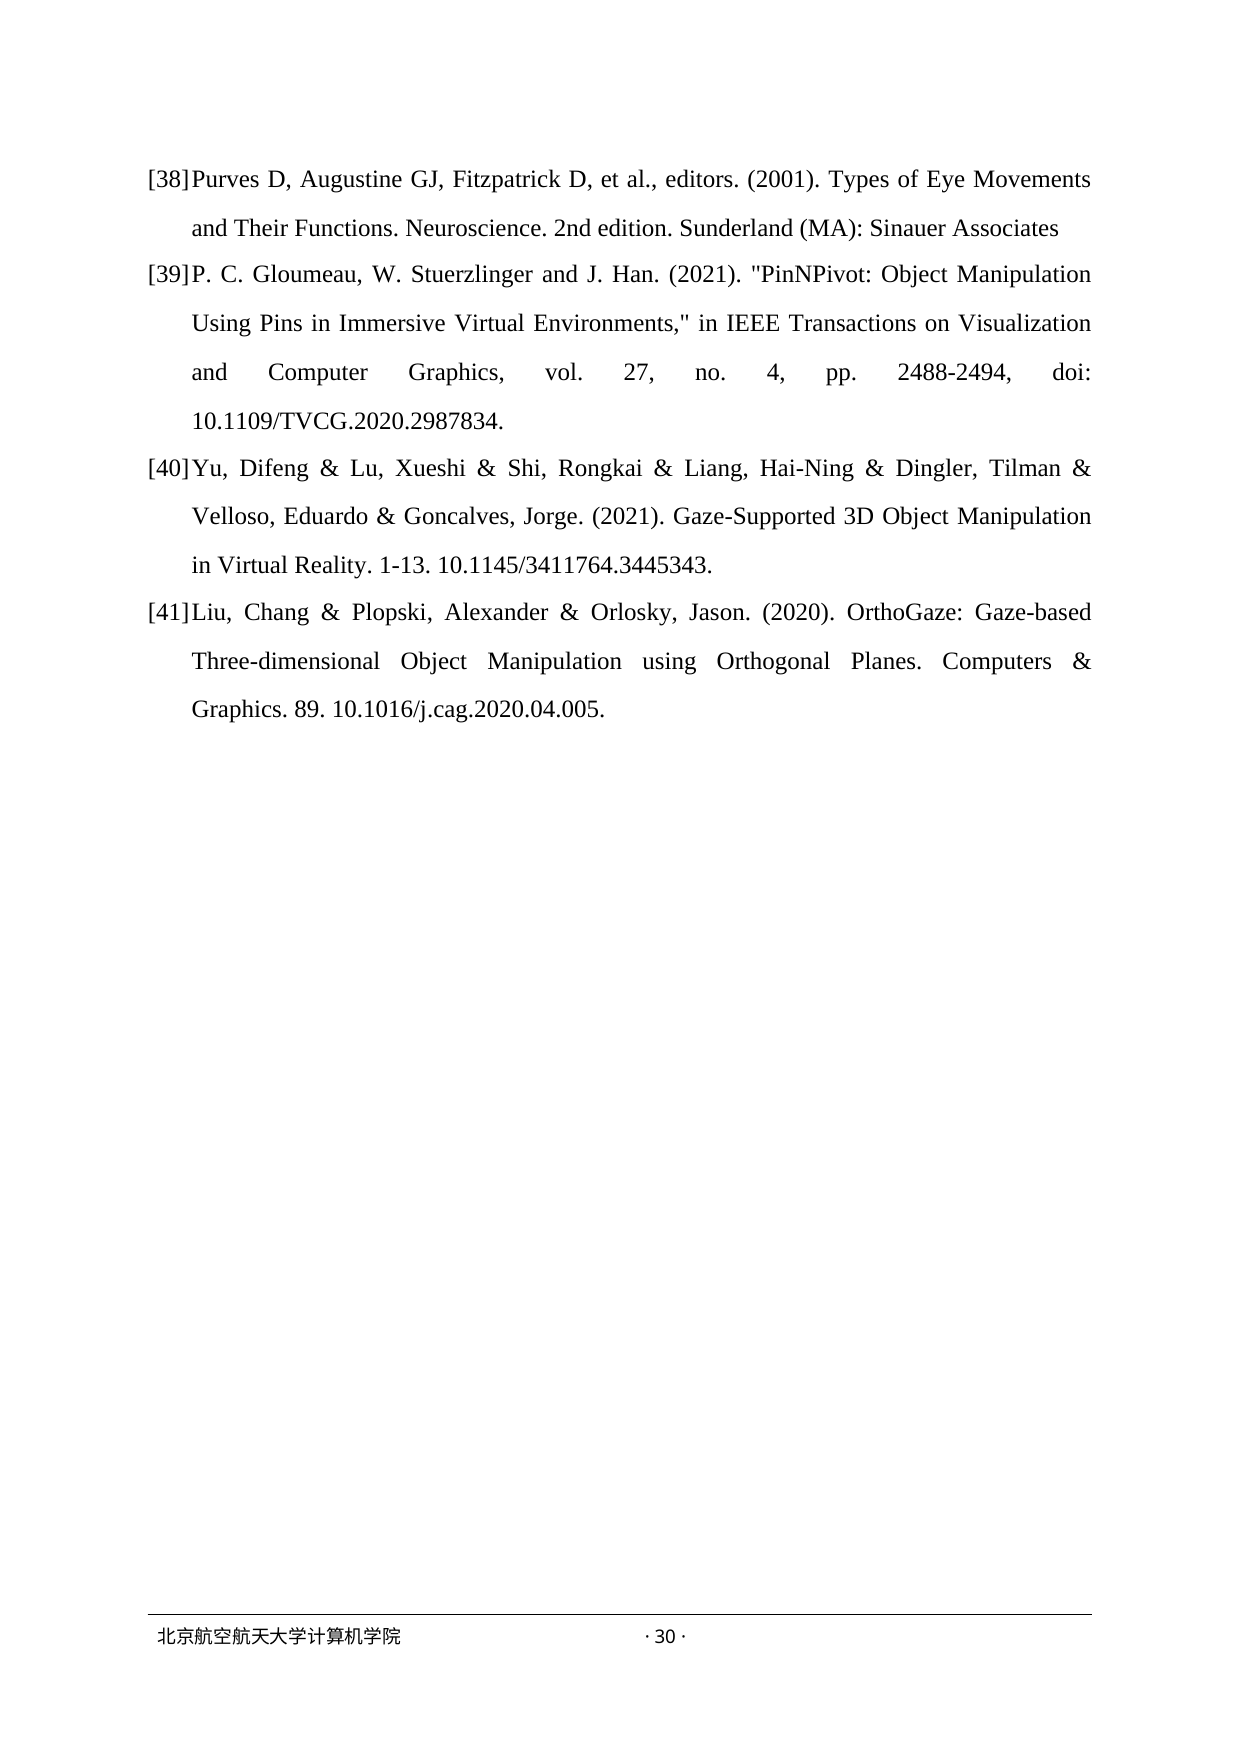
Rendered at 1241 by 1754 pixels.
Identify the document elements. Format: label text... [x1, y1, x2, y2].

list Liu, Chang & Plopski, Alexander & Orlosky, Jason. (2020). OrthoGaze: Gaze-based Three-dimensional Object Manipulation using Orthogonal Planes. Computers & Graphics. 89. 10.1016/j.cag.2020.04.005. [148, 595, 1092, 725]
list P. C. Gloumeau, W. Stuerzlinger and J. Han. (2021). "PinNPivot: Object Manipulation Using Pins in Immersive Virtual Environments," in IEEE Transactions on Visualization and Computer Graphics, vol. 27, no. 4, pp. 2488-2494, doi: 10.1109/TVCG.2020.2987834. [148, 258, 1092, 436]
list Yu, Difeng & Lu, Xueshi & Shi, Rongkai & Liang, Hai-Ning & Dingler, Tilman & Velloso, Eduardo & Goncalves, Jorge. (2021). Gaze-Supported 3D Object Manipulation in Virtual Reality. 1-13. 10.1145/3411764.3445343. [148, 451, 1092, 581]
list Purves D, Augustine GJ, Fitzpatrick D, et al., editors. (2001). Types of Eye Movements and Their Functions. Neuroscience. 2nd edition. Sunderland (MA): Sinauer Associates [148, 162, 1092, 243]
